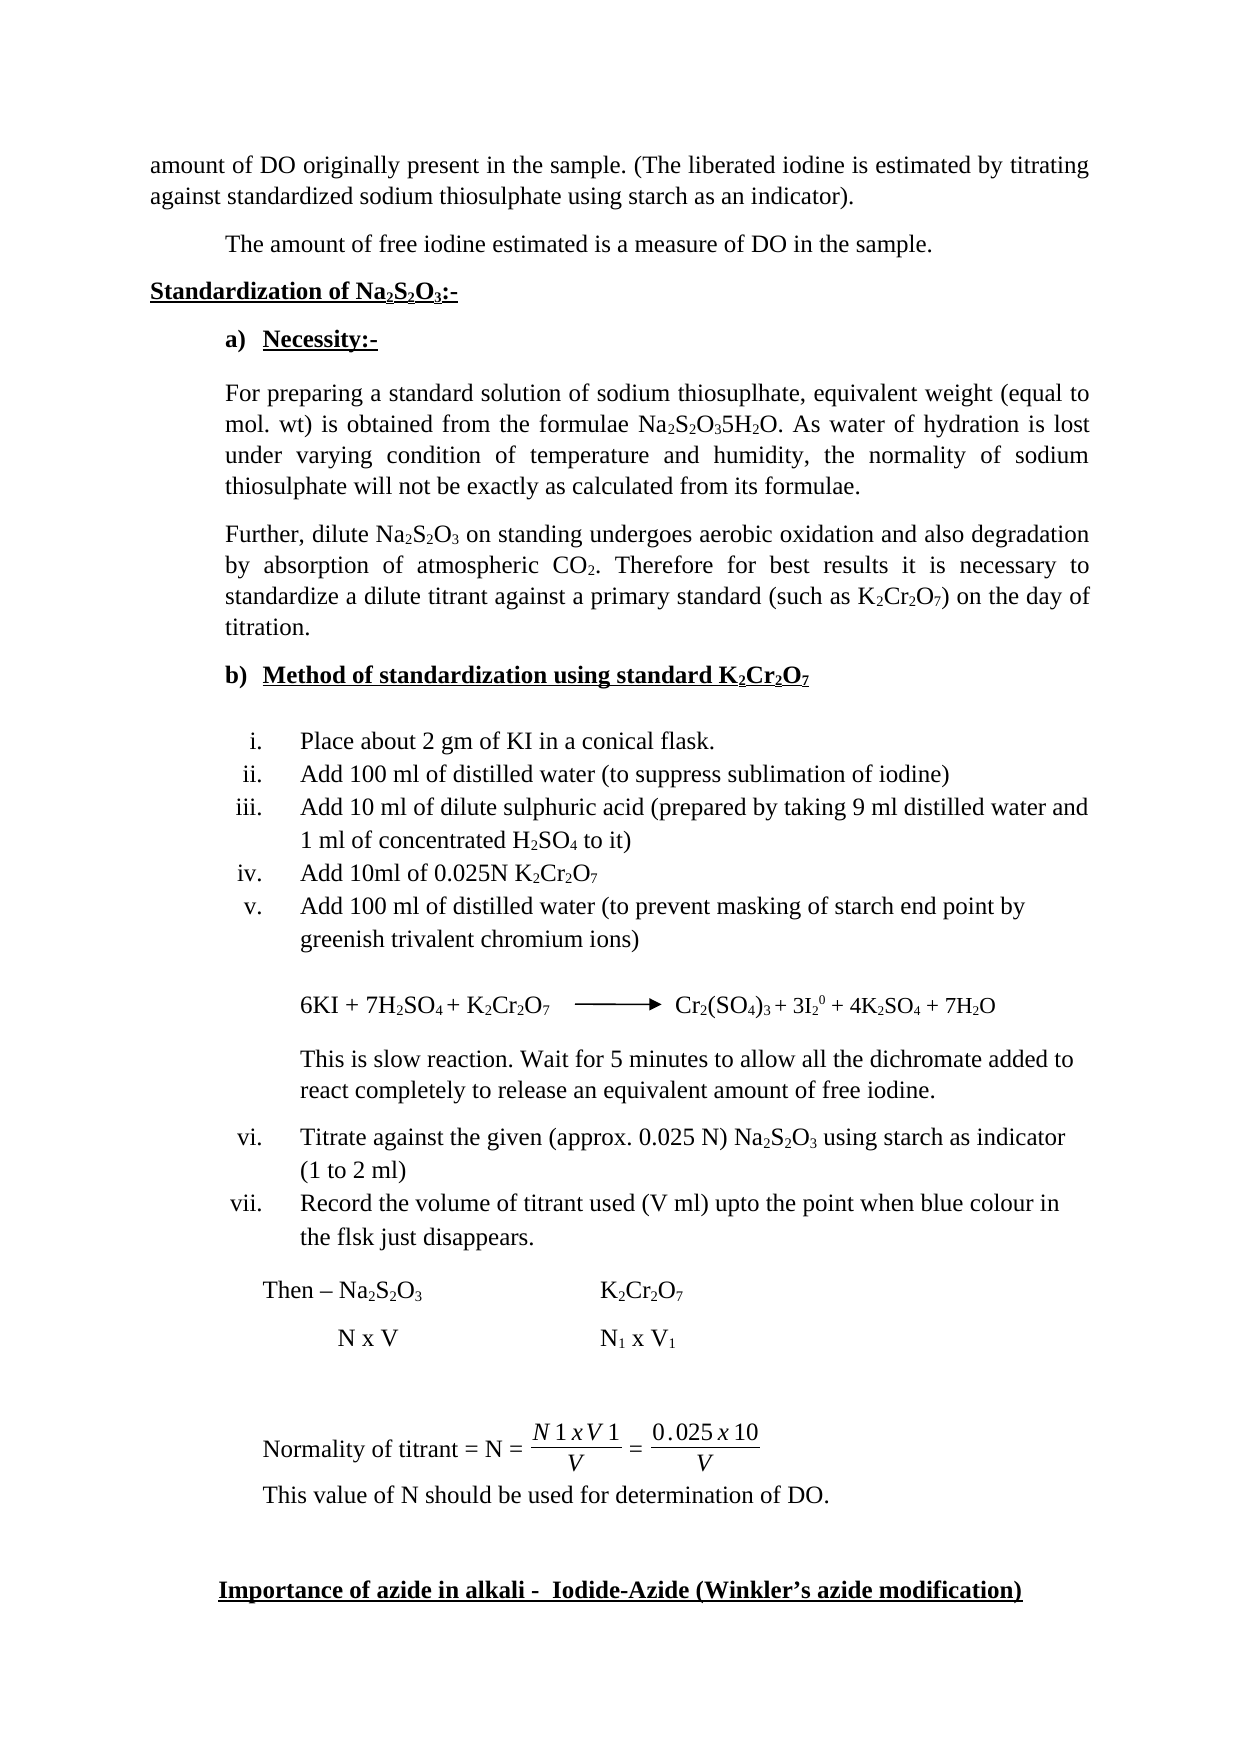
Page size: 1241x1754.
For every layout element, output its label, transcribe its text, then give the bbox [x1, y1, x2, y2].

text Standardization of Na2S2O3:- [150, 276, 1090, 305]
text For preparing a standard solution of sodium thiosuplhate, equivalent weight (equal to mol. wt) is obtained from the formulae Na2S2O35H2O. As water of hydration is lost under varying condition of temperature and humidity, the normality of sodium thiosulphate will not be exactly as calculated from its formulae. [225, 378, 1090, 500]
text The amount of free iodine estimated is a measure of DO in the sample. [150, 229, 1090, 257]
list Add 10ml of 0.025N K2Cr2O7 [262, 858, 1090, 887]
text Importance of azide in alkali - Iodide-Azide (Winkler’s azide modification) [150, 1575, 1090, 1604]
list Method of standardization using standard K2Cr2O7 [225, 660, 1090, 688]
text This is slow reaction. Wait for 5 minutes to allow all the dichromate added to react completely to release an equivalent amount of free iodine. [300, 1044, 1090, 1103]
list Record the volume of titrant used (V ml) upto the point when blue colour in the flsk just disappears. [262, 1188, 1090, 1250]
text Normality of titrant = N = = [262, 1418, 1090, 1477]
text Further, dilute Na2S2O3 on standing undergoes aerobic oxidation and also degradation by absorption of atmospheric CO2. Therefore for best results it is necessary to standardize a dilute titrant against a primary standard (such as K2Cr2O7) on the day of titration. [225, 519, 1090, 641]
text N x V N1 x V1 [262, 1323, 1090, 1352]
list Place about 2 gm of KI in a conical flask. [262, 726, 1090, 754]
text This value of N should be used for determination of DO. [262, 1480, 1090, 1508]
list Titrate against the given (approx. 0.025 N) Na2S2O3 using starch as indicator (1 to 2 ml) [262, 1122, 1090, 1184]
list Add 10 ml of dilute sulphuric acid (prepared by taking 9 ml distilled water and 1 ml of concentrated H2SO4 to it) [262, 792, 1090, 853]
list Add 100 ml of distilled water (to prevent masking of starch end point by greenish trivalent chromium ions) [262, 891, 1090, 953]
text Then – Na2S2O3 K2Cr2O7 [262, 1275, 1090, 1304]
list Necessity:- [225, 324, 1090, 353]
list 6KI + 7H2SO4 + K2Cr2O7 Cr2(SO4)3 + 3I20 + 4K2SO4 + 7H2O [300, 990, 1090, 1019]
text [150, 150, 1090, 210]
list Add 100 ml of distilled water (to suppress sublimation of iodine) [262, 759, 1090, 787]
